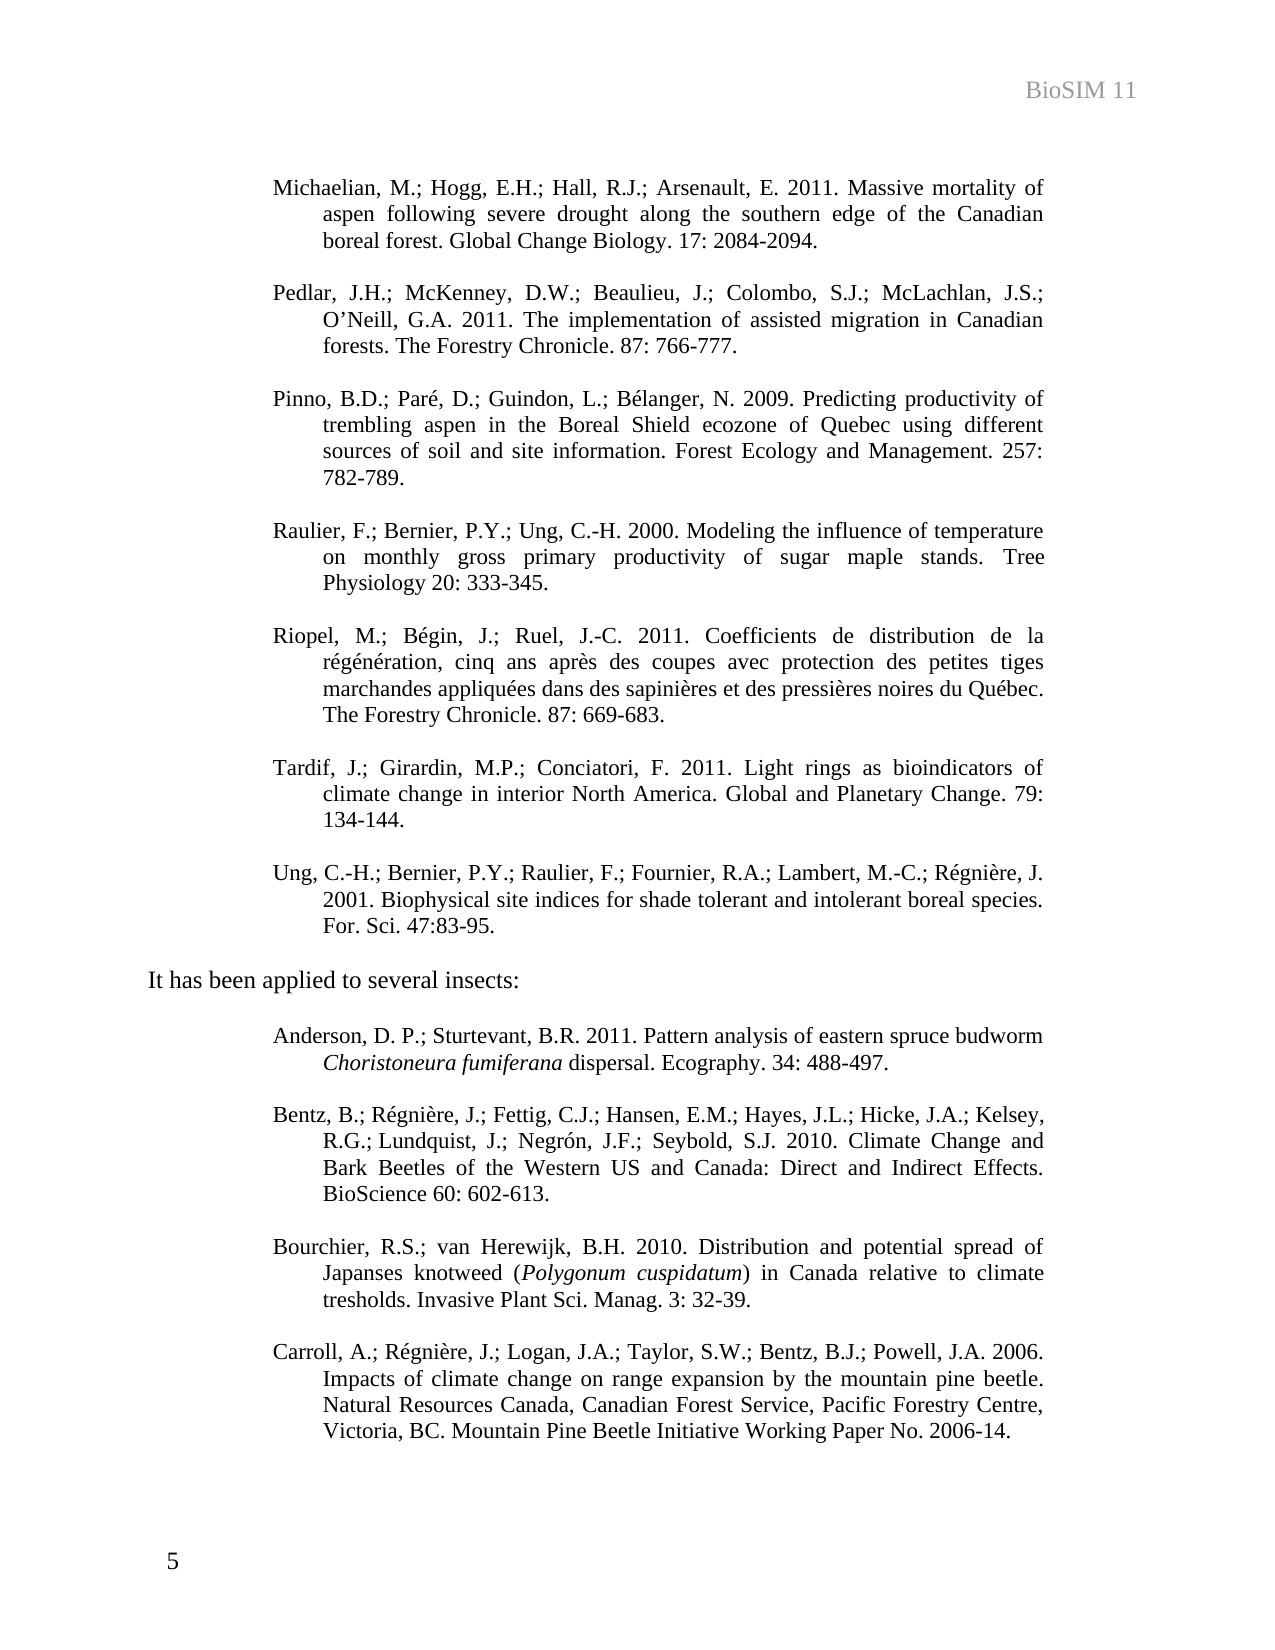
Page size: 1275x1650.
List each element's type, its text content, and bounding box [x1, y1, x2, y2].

text Raulier, F.; Bernier, P.Y.; Ung, C.-H. 2000. Modeling the influence of temperature on monthly gross primary productivity of sugar maple stands. Tree Physiology 20: 333-345. [273, 517, 1045, 596]
text Pinno, B.D.; Paré, D.; Guindon, L.; Bélanger, N. 2009. Predicting productivity of trembling aspen in the Boreal Shield ecozone of Quebec using different sources of soil and site information. Forest Ecology and Management. 257: 782-789. [273, 385, 1045, 490]
text Pedlar, J.H.; McKenney, D.W.; Beaulieu, J.; Colombo, S.J.; McLachlan, J.S.; O’Neill, G.A. 2011. The implementation of assisted migration in Canadian forests. The Forestry Chronicle. 87: 766-777. [273, 279, 1045, 358]
text Anderson, D. P.; Sturtevant, B.R. 2011. Pattern analysis of eastern spruce budworm Choristoneura fumiferana dispersal. Ecography. 34: 488-497. [273, 1022, 1045, 1075]
text Ung, C.-H.; Bernier, P.Y.; Raulier, F.; Fournier, R.A.; Lambert, M.-C.; Régnière, J. 2001. Biophysical site indices for shade tolerant and intolerant boreal species. For. Sci. 47:83-95. [273, 859, 1045, 938]
text Bourchier, R.S.; van Herewijk, B.H. 2010. Distribution and potential spread of Japanses knotweed (Polygonum cuspidatum) in Canada relative to climate tresholds. Invasive Plant Sci. Manag. 3: 32-39. [273, 1233, 1045, 1312]
text Carroll, A.; Régnière, J.; Logan, J.A.; Taylor, S.W.; Bentz, B.J.; Powell, J.A. 2006. Impacts of climate change on range expansion by the mountain pine beetle. Natural Resources Canada, Canadian Forest Service, Pacific Forestry Centre, Victoria, BC. Mountain Pine Beetle Initiative Working Paper No. 2006-14. [273, 1338, 1045, 1444]
text It has been applied to several insects: [148, 965, 1137, 993]
text Bentz, B.; Régnière, J.; Fettig, C.J.; Hansen, E.M.; Hayes, J.L.; Hicke, J.A.; Kelsey, R.G.; Lundquist, J.; Negrón, J.F.; Seybold, S.J. 2010. Climate Change and Bark Beetles of the Western US and Canada: Direct and Indirect Effects. BioScience 60: 602-613. [273, 1101, 1045, 1207]
text Tardif, J.; Girardin, M.P.; Conciatori, F. 2011. Light rings as bioindicators of climate change in interior North America. Global and Planetary Change. 79: 134-144. [273, 754, 1045, 833]
text Riopel, M.; Bégin, J.; Ruel, J.-C. 2011. Coefficients de distribution de la régénération, cinq ans après des coupes avec protection des petites tiges marchandes appliquées dans des sapinières et des pressières noires du Québec. The Forestry Chronicle. 87: 669-683. [273, 622, 1045, 727]
text Michaelian, M.; Hogg, E.H.; Hall, R.J.; Arsenault, E. 2011. Massive mortality of aspen following severe drought along the southern edge of the Canadian boreal forest. Global Change Biology. 17: 2084-2094. [273, 174, 1045, 253]
